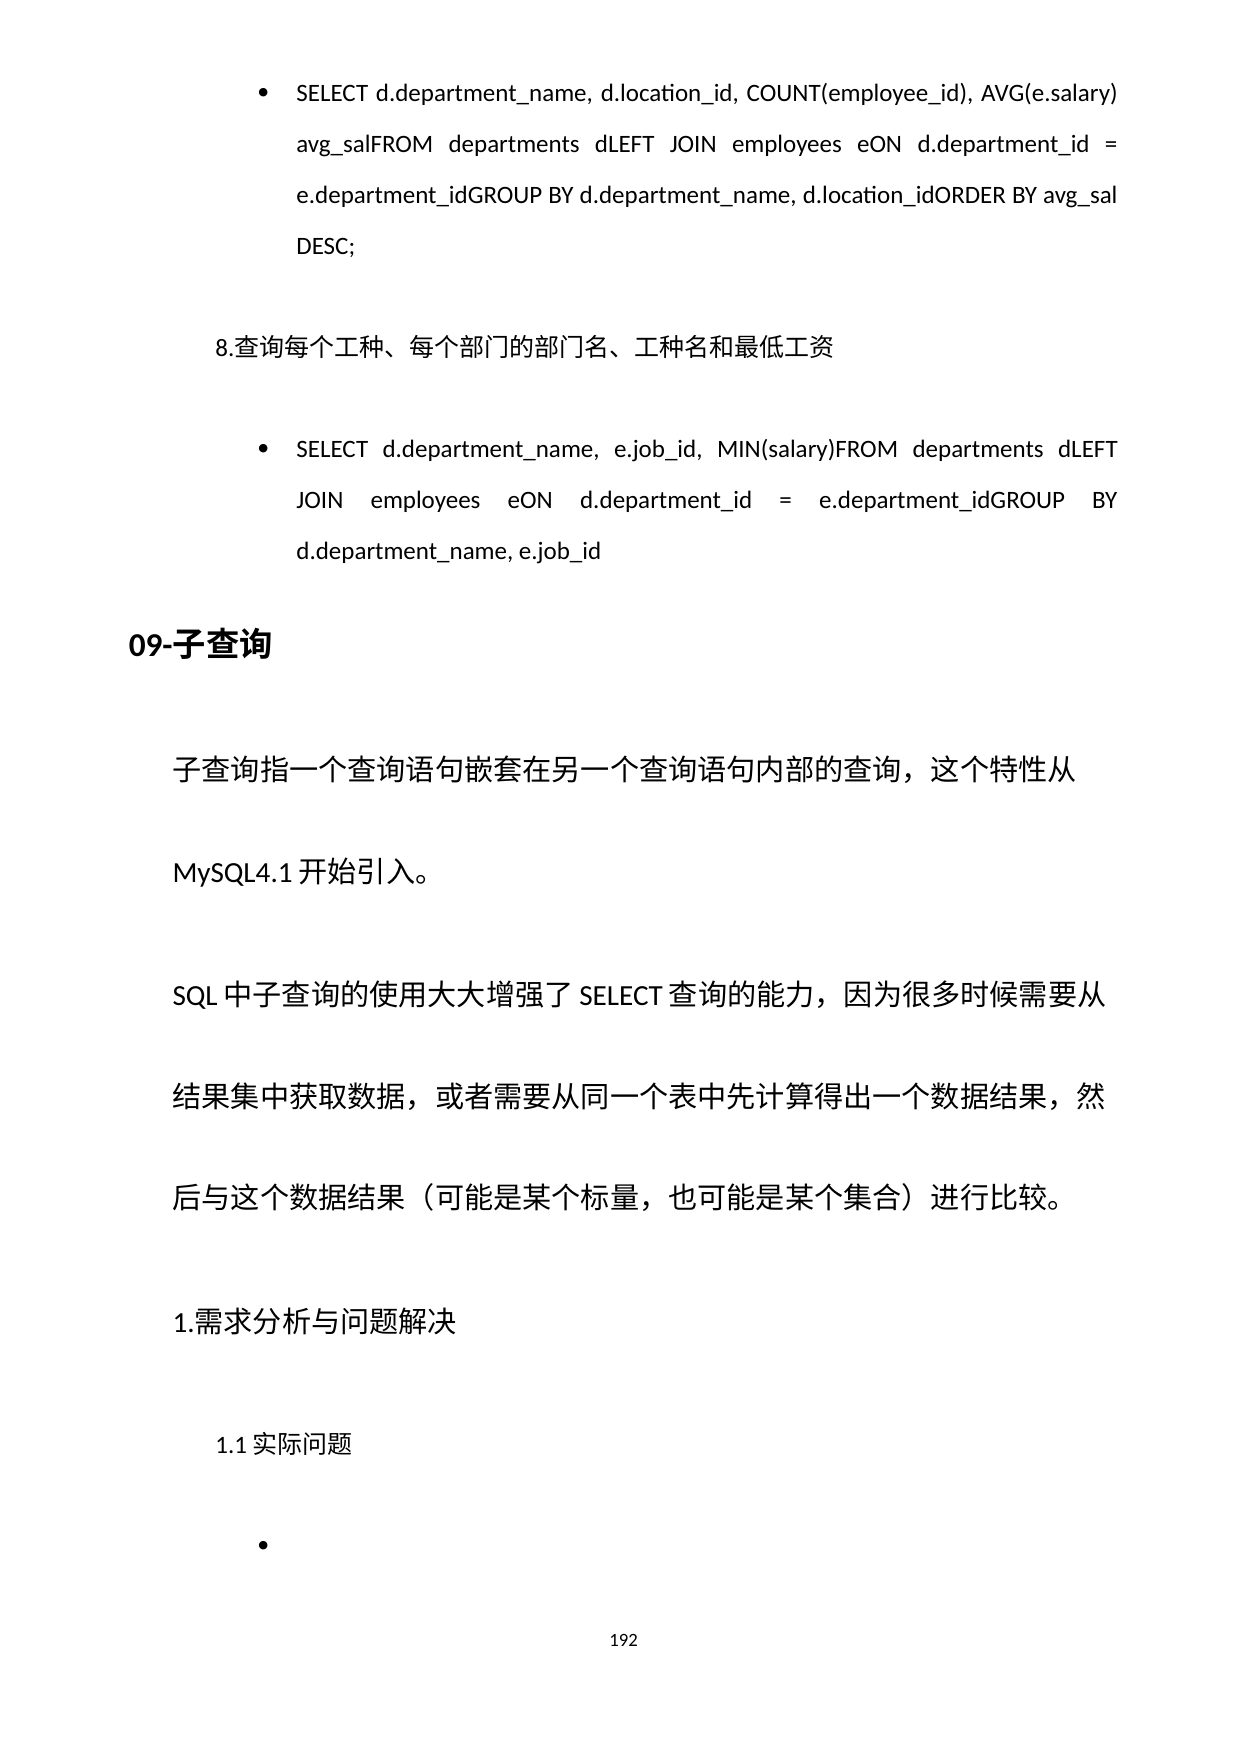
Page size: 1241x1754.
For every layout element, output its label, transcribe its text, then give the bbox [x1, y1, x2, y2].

subtitle 子查询指一个查询语句嵌套在另一个查询语句内部的查询，这个特性从MySQL4.1开始引入。 [172, 734, 1118, 903]
list SELECT d.department_name, d.location_id, COUNT(employee_id), AVG(e.salary) avg_salFROM departments dLEFT JOIN employees eON d.department_id = e.department_idGROUP BY d.department_name, d.location_idORDER BY avg_sal DESC; [259, 76, 1118, 262]
subtitle 8.查询每个工种、每个部门的部门名、工种名和最低工资 [215, 312, 1118, 379]
subtitle 09-子查询 [128, 608, 1118, 676]
subtitle 1.需求分析与问题解决 [172, 1285, 1118, 1353]
list SELECT d.department_name, e.job_id, MIN(salary)FROM departments dLEFT JOIN employees eON d.department_id = e.department_idGROUP BY d.department_name, e.job_id [259, 432, 1118, 567]
subtitle 1.1实际问题 [215, 1408, 1118, 1476]
subtitle SQL中子查询的使用大大增强了SELECT查询的能力，因为很多时候需要从结果集中获取数据，或者需要从同一个表中先计算得出一个数据结果，然后与这个数据结果（可能是某个标量，也可能是某个集合）进行比较。 [172, 958, 1118, 1230]
